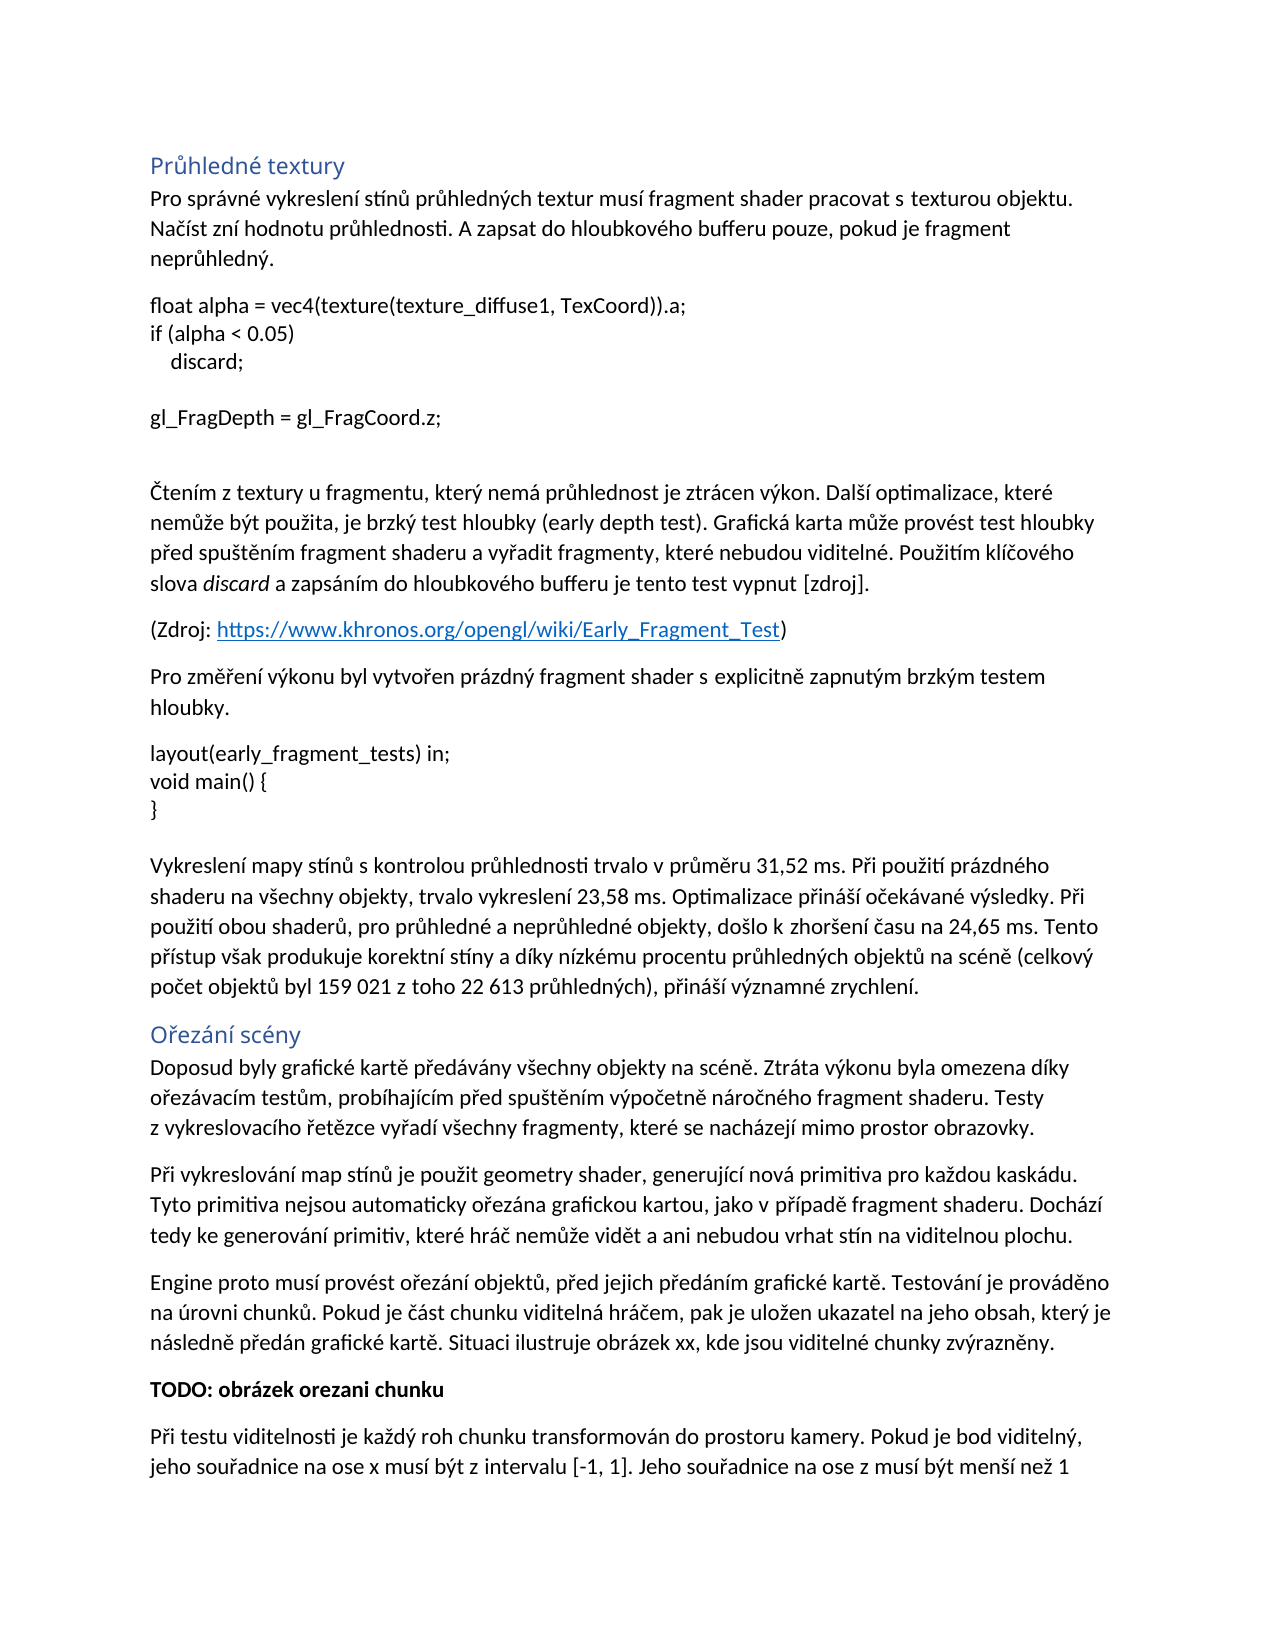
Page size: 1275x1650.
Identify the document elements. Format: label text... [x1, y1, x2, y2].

text Pro správné vykreslení stínů průhledných textur musí fragment shader pracovat s texturou objektu. Načíst zní hodnotu průhlednosti. A zapsat do hloubkového bufferu pouze, pokud je fragment neprůhledný. [150, 184, 1125, 272]
text discard; [150, 347, 1125, 375]
text void main() { [150, 767, 1125, 796]
text float alpha = vec4(texture(texture_diffuse1, TexCoord)).a; [150, 291, 1125, 319]
text if (alpha < 0.05) [150, 319, 1125, 347]
text (Zdroj: https://www.khronos.org/opengl/wiki/Early_Fragment_Test) [150, 616, 1125, 643]
text Vykreslení mapy stínů s kontrolou průhlednosti trvalo v průměru 31,52 ms. Při použití prázdného shaderu na všechny objekty, trvalo vykreslení 23,58 ms. Optimalizace přináší očekávané výsledky. Při použití obou shaderů, pro průhledné a neprůhledné objekty, došlo k zhoršení času na 24,65 ms. Tento přístup však produkuje korektní stíny a díky nízkému procentu průhledných objektů na scéně (celkový počet objektů byl 159 021 z toho 22 613 průhledných), přináší významné zrychlení. [150, 852, 1125, 1000]
subtitle Průhledné textury [150, 150, 1125, 181]
text Engine proto musí provést ořezání objektů, před jejich předáním grafické kartě. Testování je prováděno na úrovni chunků. Pokud je část chunku viditelná hráčem, pak je uložen ukazatel na jeho obsah, který je následně předán grafické kartě. Situaci ilustruje obrázek xx, kde jsou viditelné chunky zvýrazněny. [150, 1268, 1125, 1356]
text Doposud byly grafické kartě předávány všechny objekty na scéně. Ztráta výkonu byla omezena díky ořezávacím testům, probíhajícím před spuštěním výpočetně náročného fragment shaderu. Testy z vykreslovacího řetězce vyřadí všechny fragmenty, které se nacházejí mimo prostor obrazovky. [150, 1053, 1125, 1141]
text } [150, 796, 1125, 823]
text gl_FragDepth = gl_FragCoord.z; [150, 403, 1125, 431]
text layout(early_fragment_tests) in; [150, 739, 1125, 767]
text Čtením z textury u fragmentu, který nemá průhlednost je ztrácen výkon. Další optimalizace, které nemůže být použita, je brzký test hloubky (early depth test). Grafická karta může provést test hloubky před spuštěním fragment shaderu a vyřadit fragmenty, které nebudou viditelné. Použitím klíčového slova discard a zapsáním do hloubkového bufferu je tento test vypnut [zdroj]. [150, 478, 1125, 597]
text Při vykreslování map stínů je použit geometry shader, generující nová primitiva pro každou kaskádu. Tyto primitiva nejsou automaticky ořezána grafickou kartou, jako v případě fragment shaderu. Dochází tedy ke generování primitiv, které hráč nemůže vidět a ani nebudou vrhat stín na viditelnou plochu. [150, 1160, 1125, 1249]
text Pro změření výkonu byl vytvořen prázdný fragment shader s explicitně zapnutým brzkým testem hloubky. [150, 662, 1125, 721]
subtitle Ořezání scény [150, 1019, 1125, 1051]
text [150, 1422, 1125, 1480]
text TODO: obrázek orezani chunku [150, 1375, 1125, 1403]
